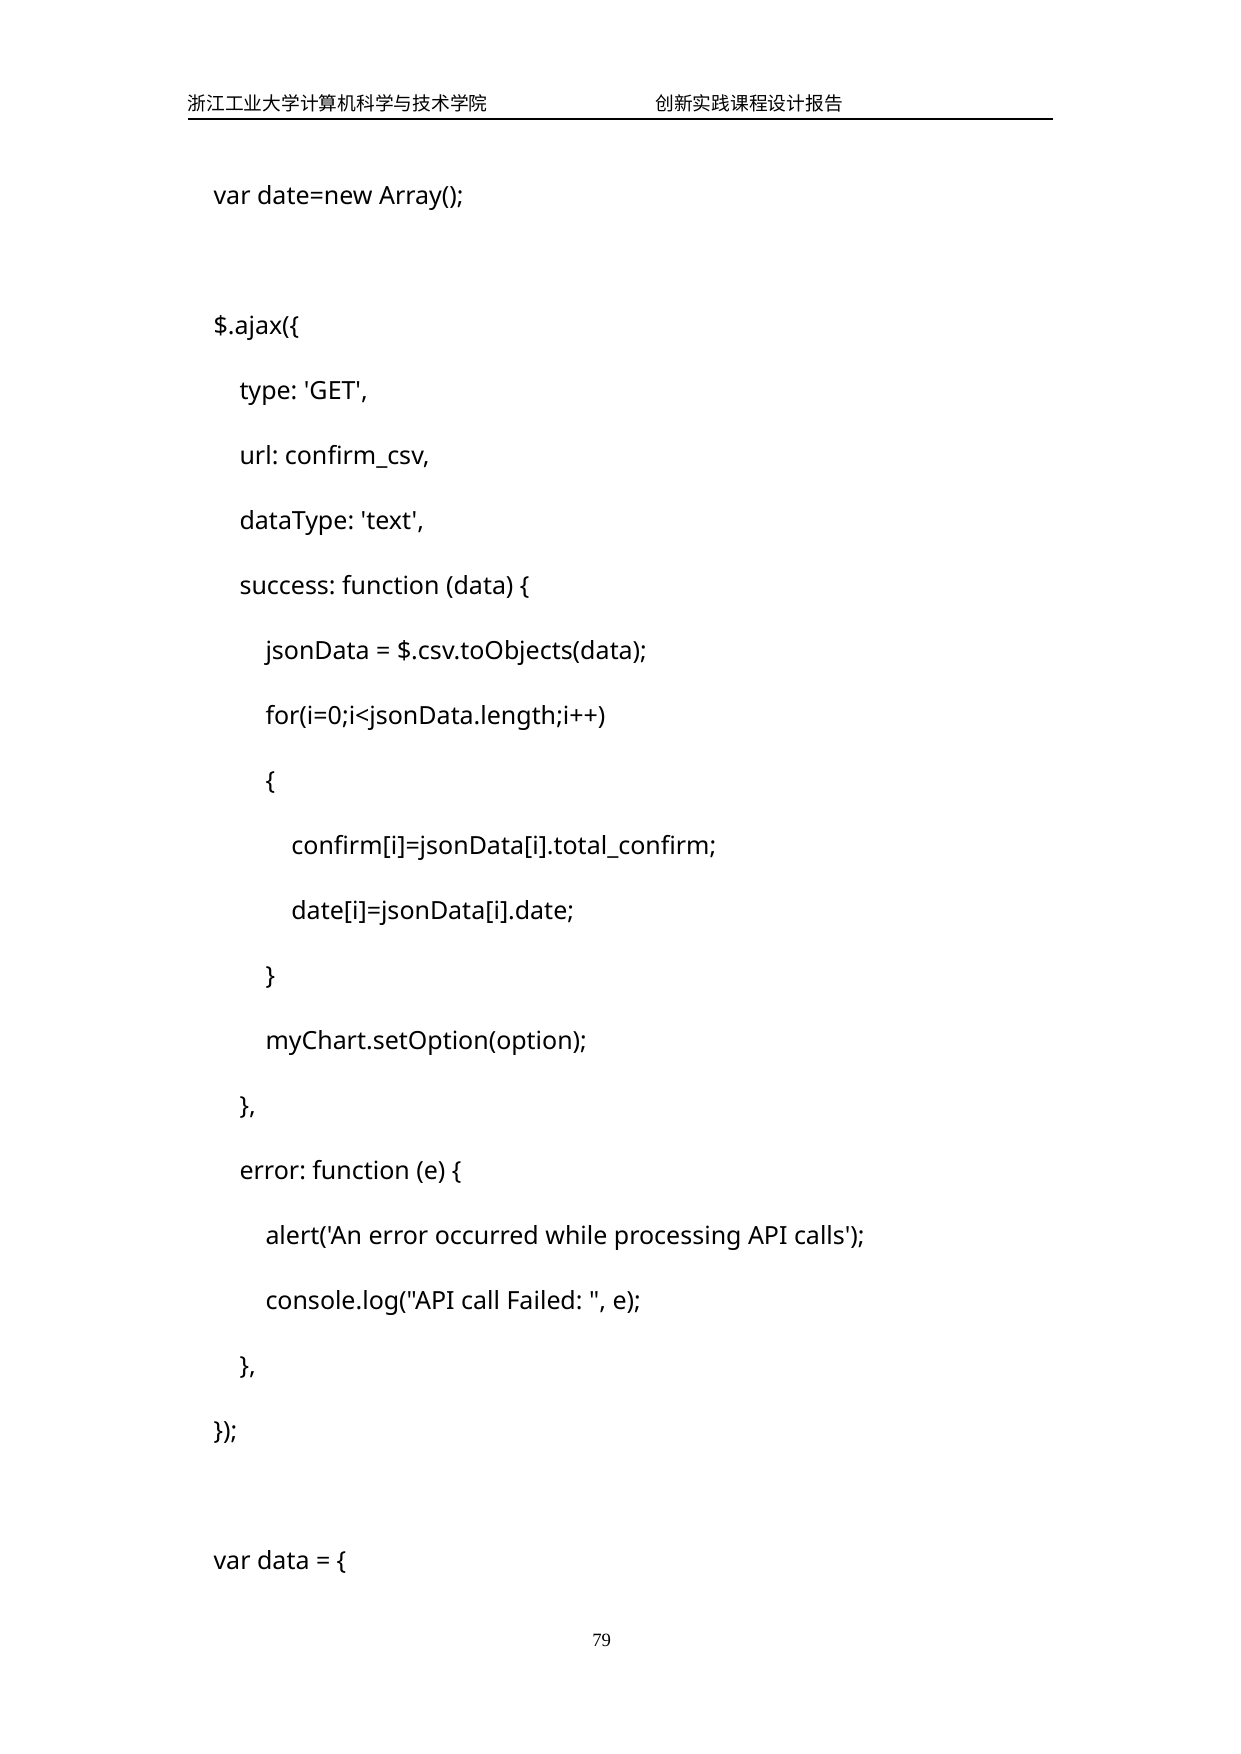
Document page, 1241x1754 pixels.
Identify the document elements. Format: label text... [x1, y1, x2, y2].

text url: confirm_csv, [187, 422, 1053, 487]
text } [187, 942, 1053, 1007]
text var data = { [187, 1527, 1053, 1592]
text console.log("API call Failed: ", e); [187, 1267, 1053, 1332]
text error: function (e) { [187, 1137, 1053, 1202]
text confirm[i]=jsonData[i].total_confirm; [187, 812, 1053, 877]
text }, [187, 1332, 1053, 1397]
text }, [187, 1072, 1053, 1137]
text date[i]=jsonData[i].date; [187, 877, 1053, 942]
text $.ajax({ [187, 292, 1053, 357]
text alert('An error occurred while processing API calls'); [187, 1202, 1053, 1267]
text var date=new Array(); [187, 162, 1053, 227]
text jsonData = $.csv.toObjects(data); [187, 617, 1053, 682]
text for(i=0;i<jsonData.length;i++) [187, 682, 1053, 747]
text { [187, 747, 1053, 812]
text type: 'GET', [187, 357, 1053, 422]
text }); [187, 1397, 1053, 1462]
text dataType: 'text', [187, 487, 1053, 552]
text success: function (data) { [187, 552, 1053, 617]
text myChart.setOption(option); [187, 1007, 1053, 1072]
